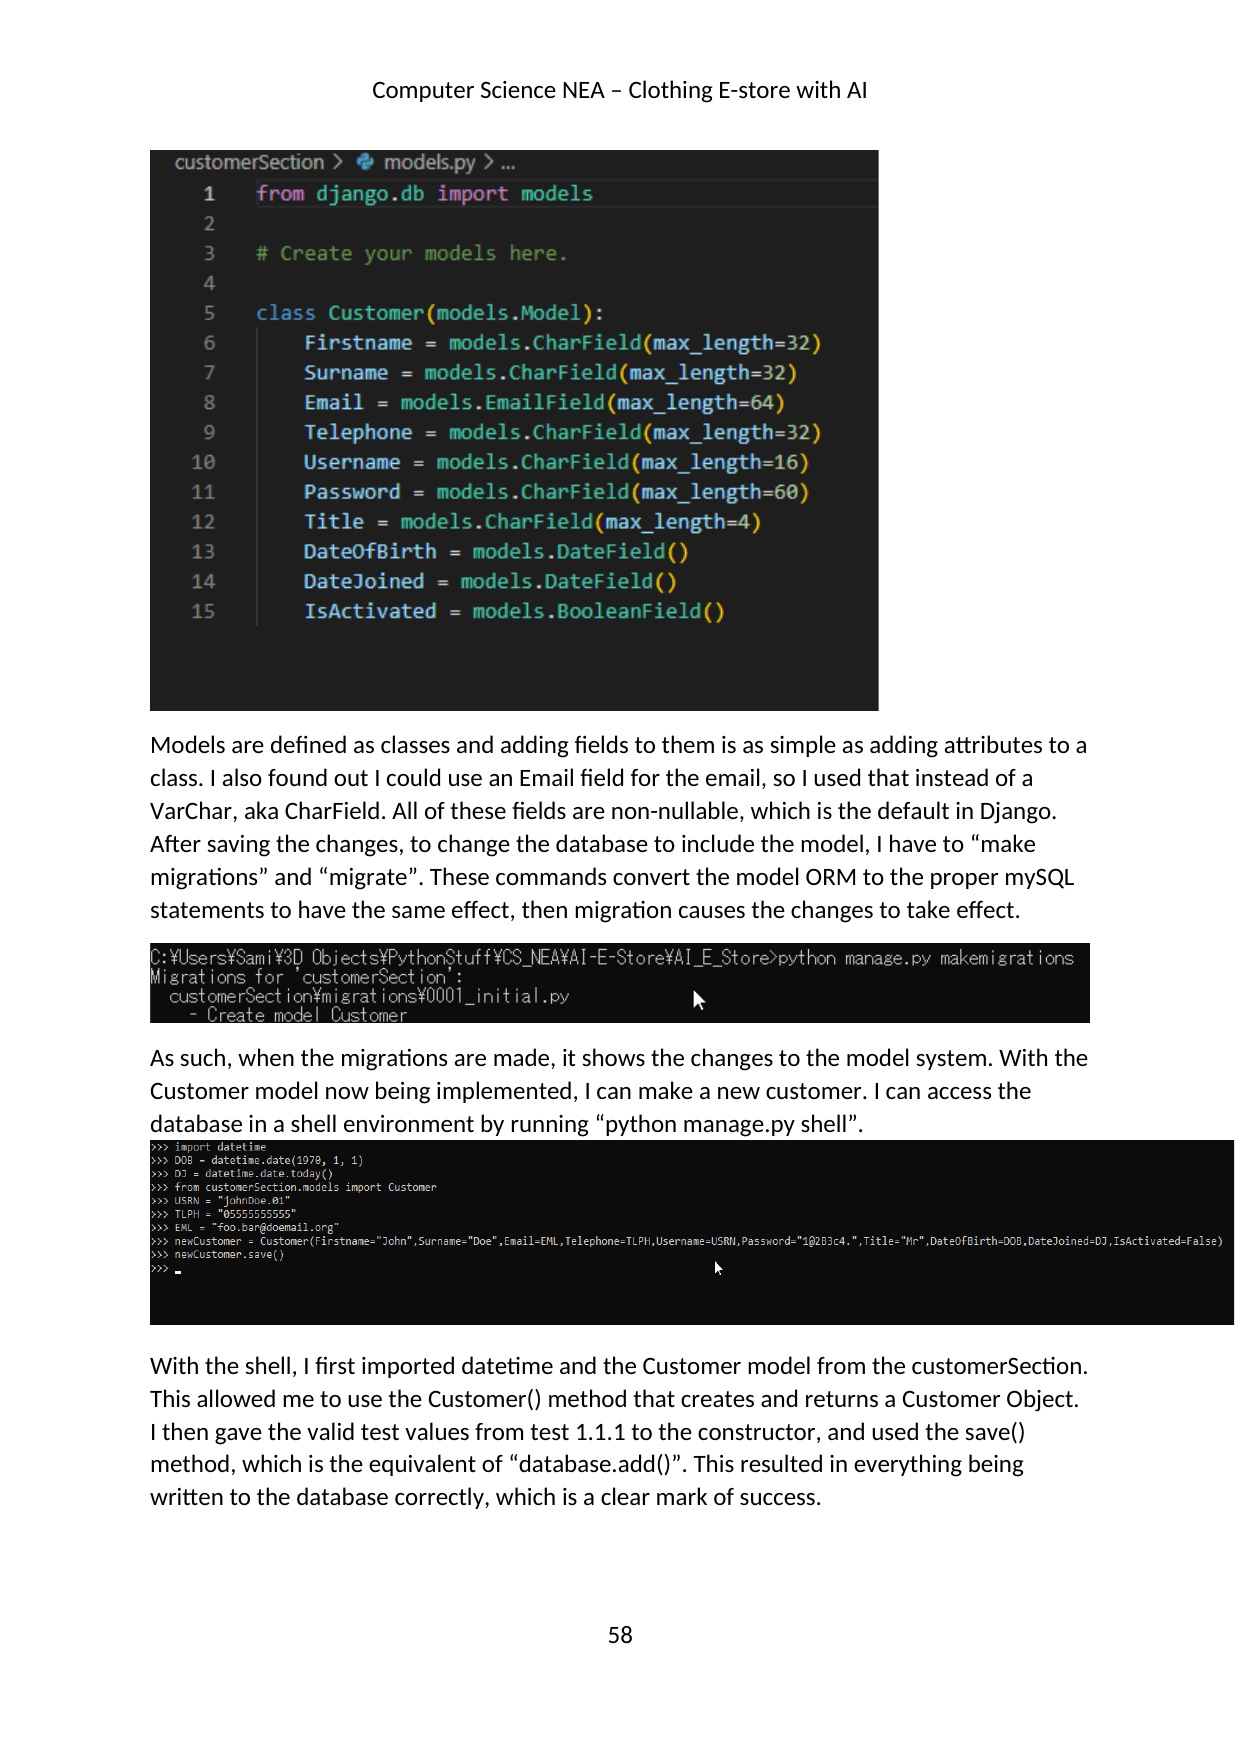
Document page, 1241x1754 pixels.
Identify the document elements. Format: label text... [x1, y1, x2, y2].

picture [150, 1140, 1235, 1325]
text As such, when the migrations are made, it shows the changes to the model system. With the Customer model now being implemented, I can make a new customer. I can access the database in a shell environment by running “python manage.py shell”. [150, 1042, 1090, 1140]
picture [150, 943, 1090, 1023]
text With the shell, I first imported datetime and the Customer model from the customerSection. This allowed me to use the Customer() method that creates and returns a Customer Object. I then gave the valid test values from test 1.1.1 to the constructor, and used the save() method, which is the equivalent of “database.add()”. This resulted in everything being written to the database correctly, which is a clear mark of success. [150, 1350, 1090, 1512]
picture [150, 150, 879, 711]
text Models are defined as classes and adding fields to them is as simple as adding attributes to a class. I also found out I could use an Email field for the email, so I used that instead of a VarChar, aka CharField. All of these fields are non-nullable, which is the default in Django. After saving the changes, to change the database to include the model, I have to “make migrations” and “migrate”. These commands convert the model ORM to the proper mySQL statements to have the same effect, then migration causes the changes to take effect. [150, 729, 1090, 924]
